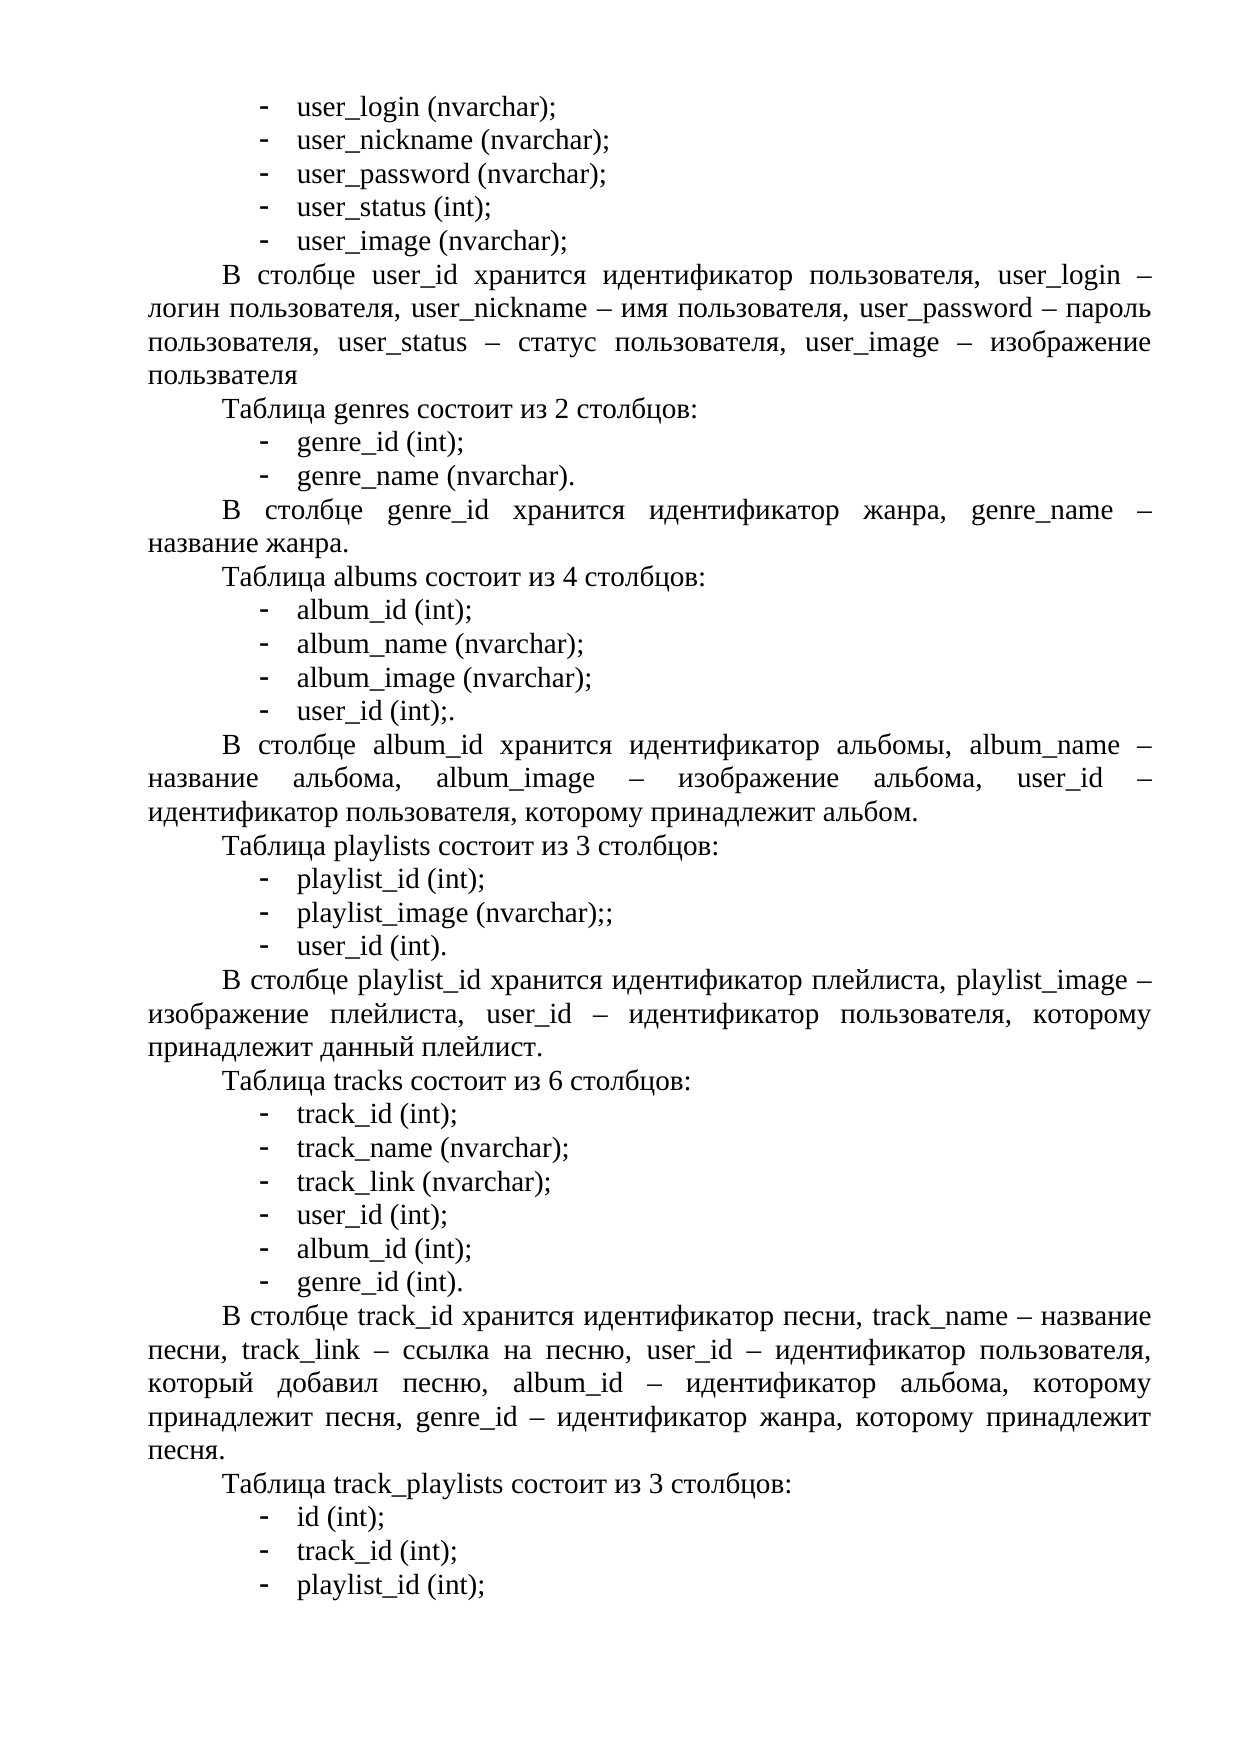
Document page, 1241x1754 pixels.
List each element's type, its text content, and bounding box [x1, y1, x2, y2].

list genre_id (int). [259, 1264, 1152, 1298]
text В столбце track_id хранится идентификатор песни, track_name – название песни, track_link – ссылка на песню, user_id – идентификатор пользователя, который добавил песню, album_id – идентификатор альбома, которому принадлежит песня, genre_id – идентификатор жанра, которому принадлежит песня. [148, 1298, 1152, 1466]
list user_id (int). [259, 928, 1152, 962]
list track_name (nvarchar); [259, 1130, 1152, 1164]
text В столбце genre_id хранится идентификатор жанра, genre_name – название жанра. [148, 492, 1152, 559]
list album_image (nvarchar); [259, 660, 1152, 693]
list user_image (nvarchar); [259, 223, 1152, 257]
list user_id (int);. [259, 693, 1152, 727]
list user_nickname (nvarchar); [259, 122, 1152, 156]
list genre_name (nvarchar). [259, 458, 1152, 492]
list user_password (nvarchar); [259, 156, 1152, 189]
list user_status (int); [259, 189, 1152, 223]
text Таблица track_playlists состоит из 3 столбцов: [148, 1466, 1152, 1499]
text В столбце playlist_id хранится идентификатор плейлиста, playlist_image – изображение плейлиста, user_id – идентификатор пользователя, которому принадлежит данный плейлист. [148, 962, 1152, 1063]
list track_id (int); [259, 1096, 1152, 1130]
list playlist_id (int); [259, 861, 1152, 895]
list track_id (int); [259, 1533, 1152, 1567]
text Таблица playlists состоит из 3 столбцов: [148, 828, 1152, 861]
list playlist_id (int); [259, 1567, 1152, 1600]
list album_id (int); [259, 592, 1152, 626]
text Таблица albums состоит из 4 столбцов: [148, 559, 1152, 592]
list genre_id (int); [259, 424, 1152, 458]
list album_id (int); [259, 1231, 1152, 1264]
list user_id (int); [259, 1197, 1152, 1231]
list track_link (nvarchar); [259, 1164, 1152, 1197]
list album_name (nvarchar); [259, 626, 1152, 660]
list id (int); [259, 1499, 1152, 1533]
text Таблица tracks состоит из 6 столбцов: [148, 1063, 1152, 1096]
list user_login (nvarchar); [259, 89, 1152, 122]
list playlist_image (nvarchar);; [259, 895, 1152, 928]
text Таблица genres состоит из 2 столбцов: [148, 391, 1152, 424]
text В столбце user_id хранится идентификатор пользователя, user_login – логин пользователя, user_nickname – имя пользователя, user_password – пароль пользователя, user_status – статус пользователя, user_image – изображение пользвателя [148, 257, 1152, 391]
text В столбце album_id хранится идентификатор альбомы, album_name – название альбома, album_image – изображение альбома, user_id – идентификатор пользователя, которому принадлежит альбом. [148, 727, 1152, 828]
